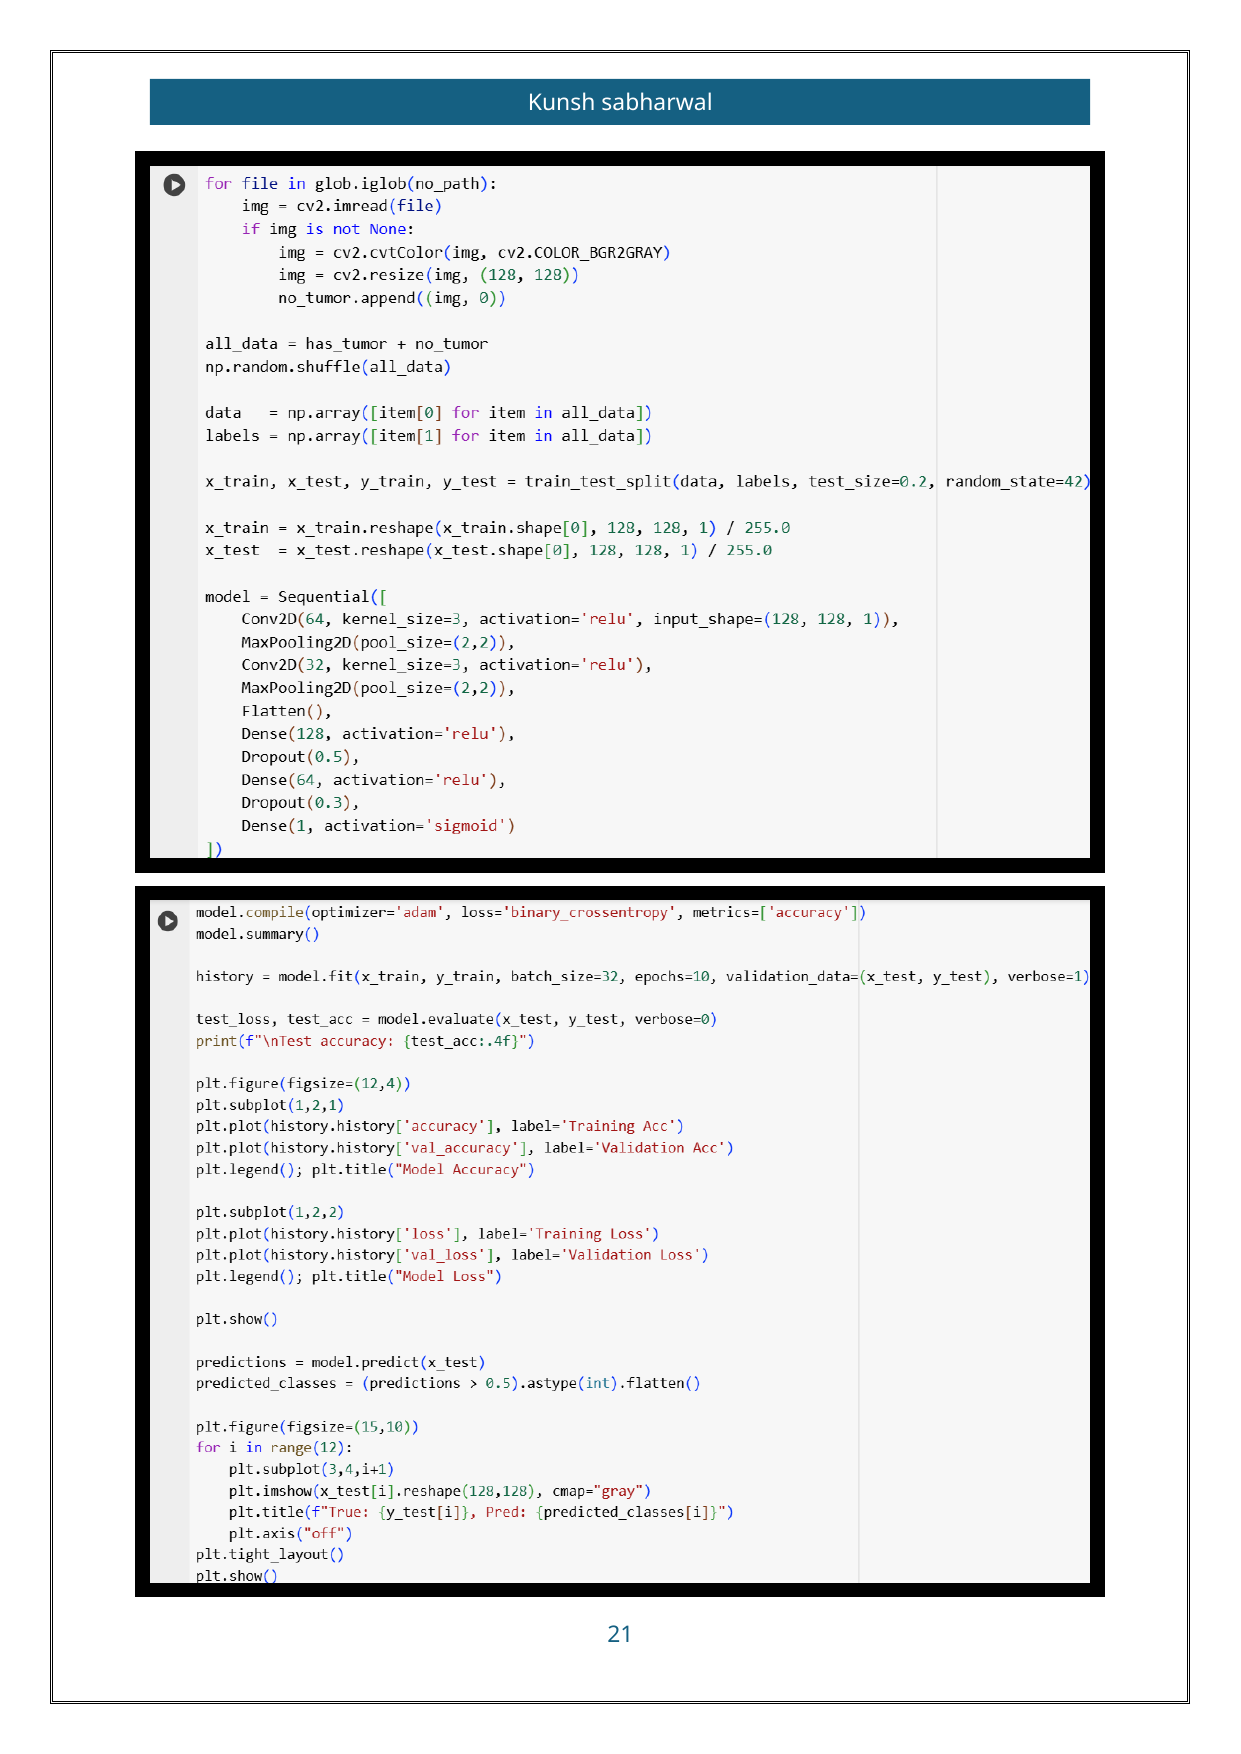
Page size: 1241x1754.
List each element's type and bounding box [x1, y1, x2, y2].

picture [150, 166, 1090, 858]
picture [150, 900, 1090, 1583]
